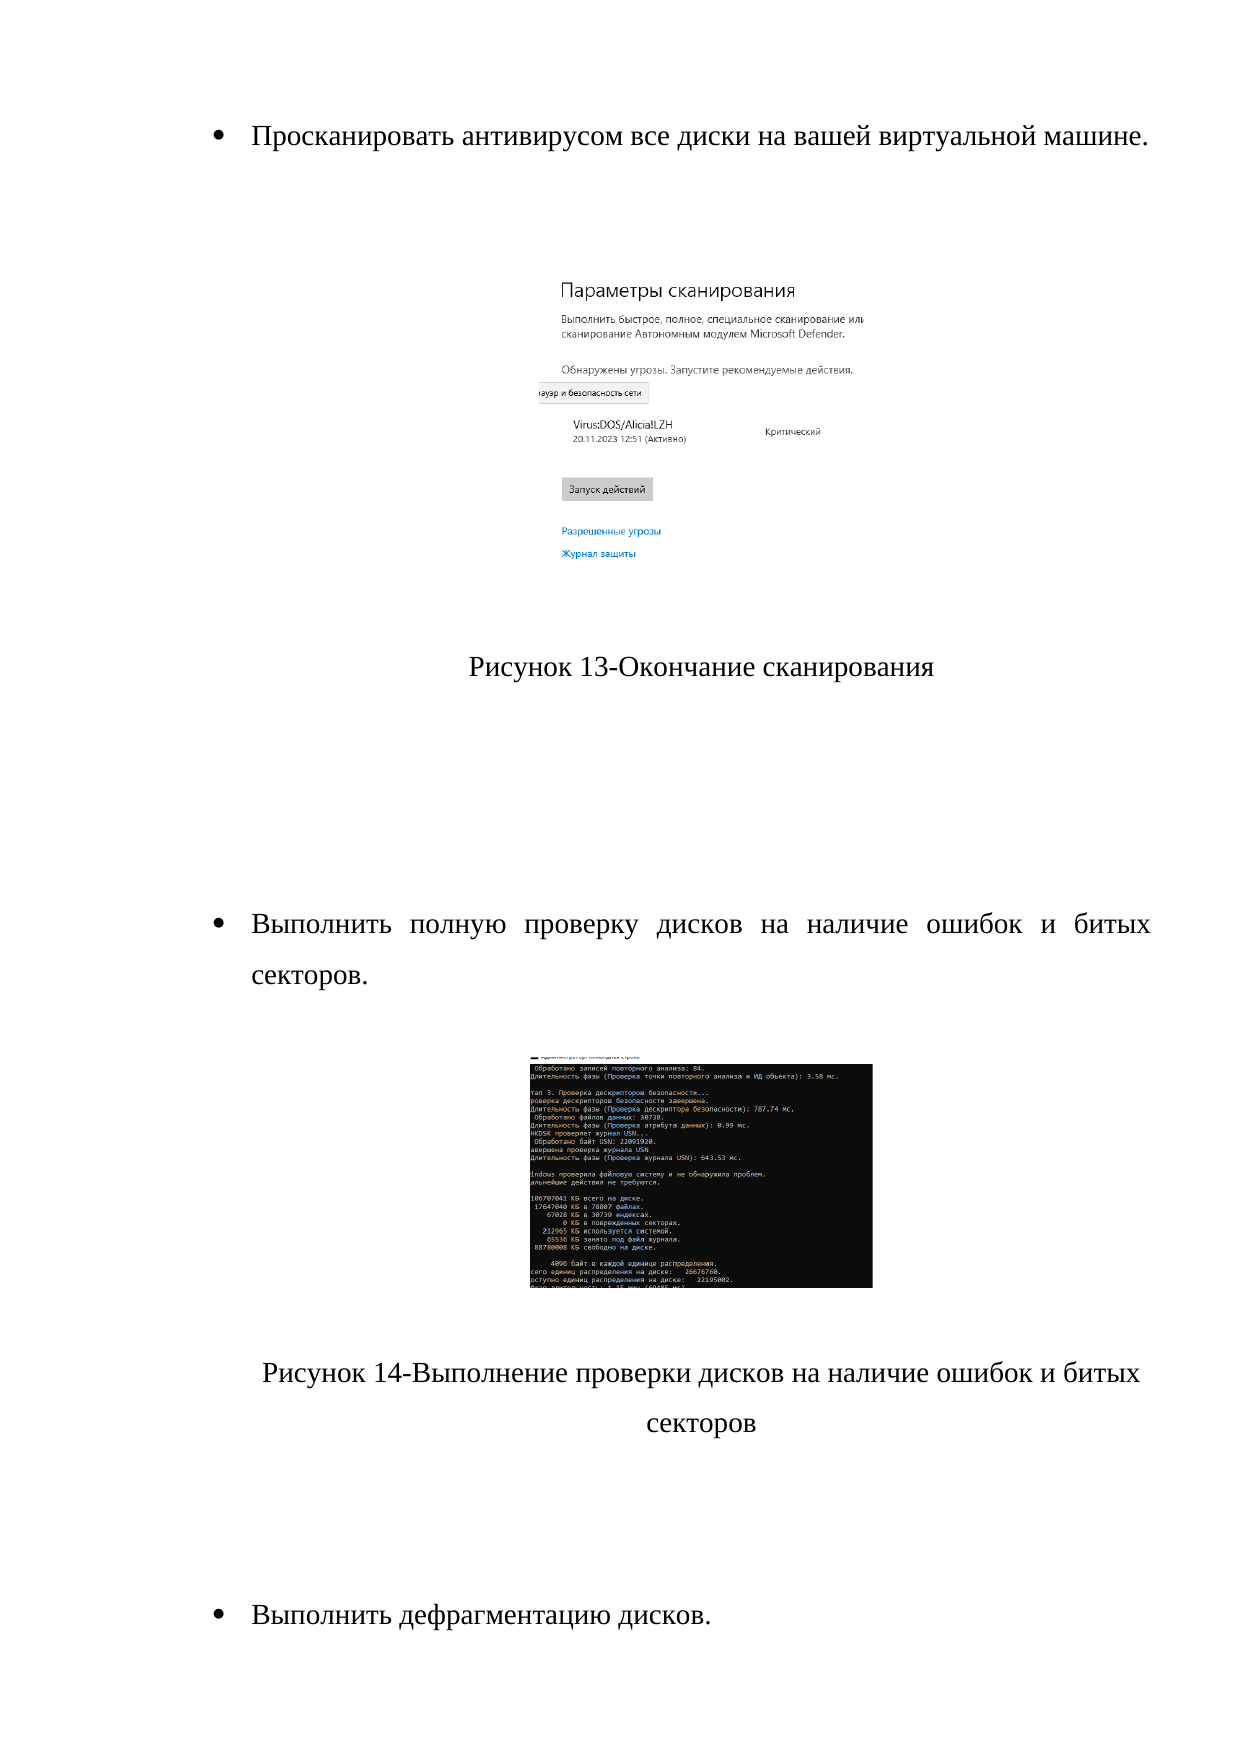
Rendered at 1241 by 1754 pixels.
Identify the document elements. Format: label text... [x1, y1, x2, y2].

list Рисунок 13-Окончание сканирования [251, 649, 1152, 682]
list Просканировать антивирусом все диски на вашей виртуальной машине. [213, 118, 1152, 152]
picture [530, 1057, 873, 1288]
list Выполнить дефрагментацию дисков. [213, 1597, 1152, 1630]
picture [539, 269, 864, 582]
list Рисунок 14-Выполнение проверки дисков на наличие ошибок и битых секторов [251, 1355, 1152, 1439]
list Выполнить полную проверку дисков на наличие ошибок и битых секторов. [213, 907, 1152, 991]
